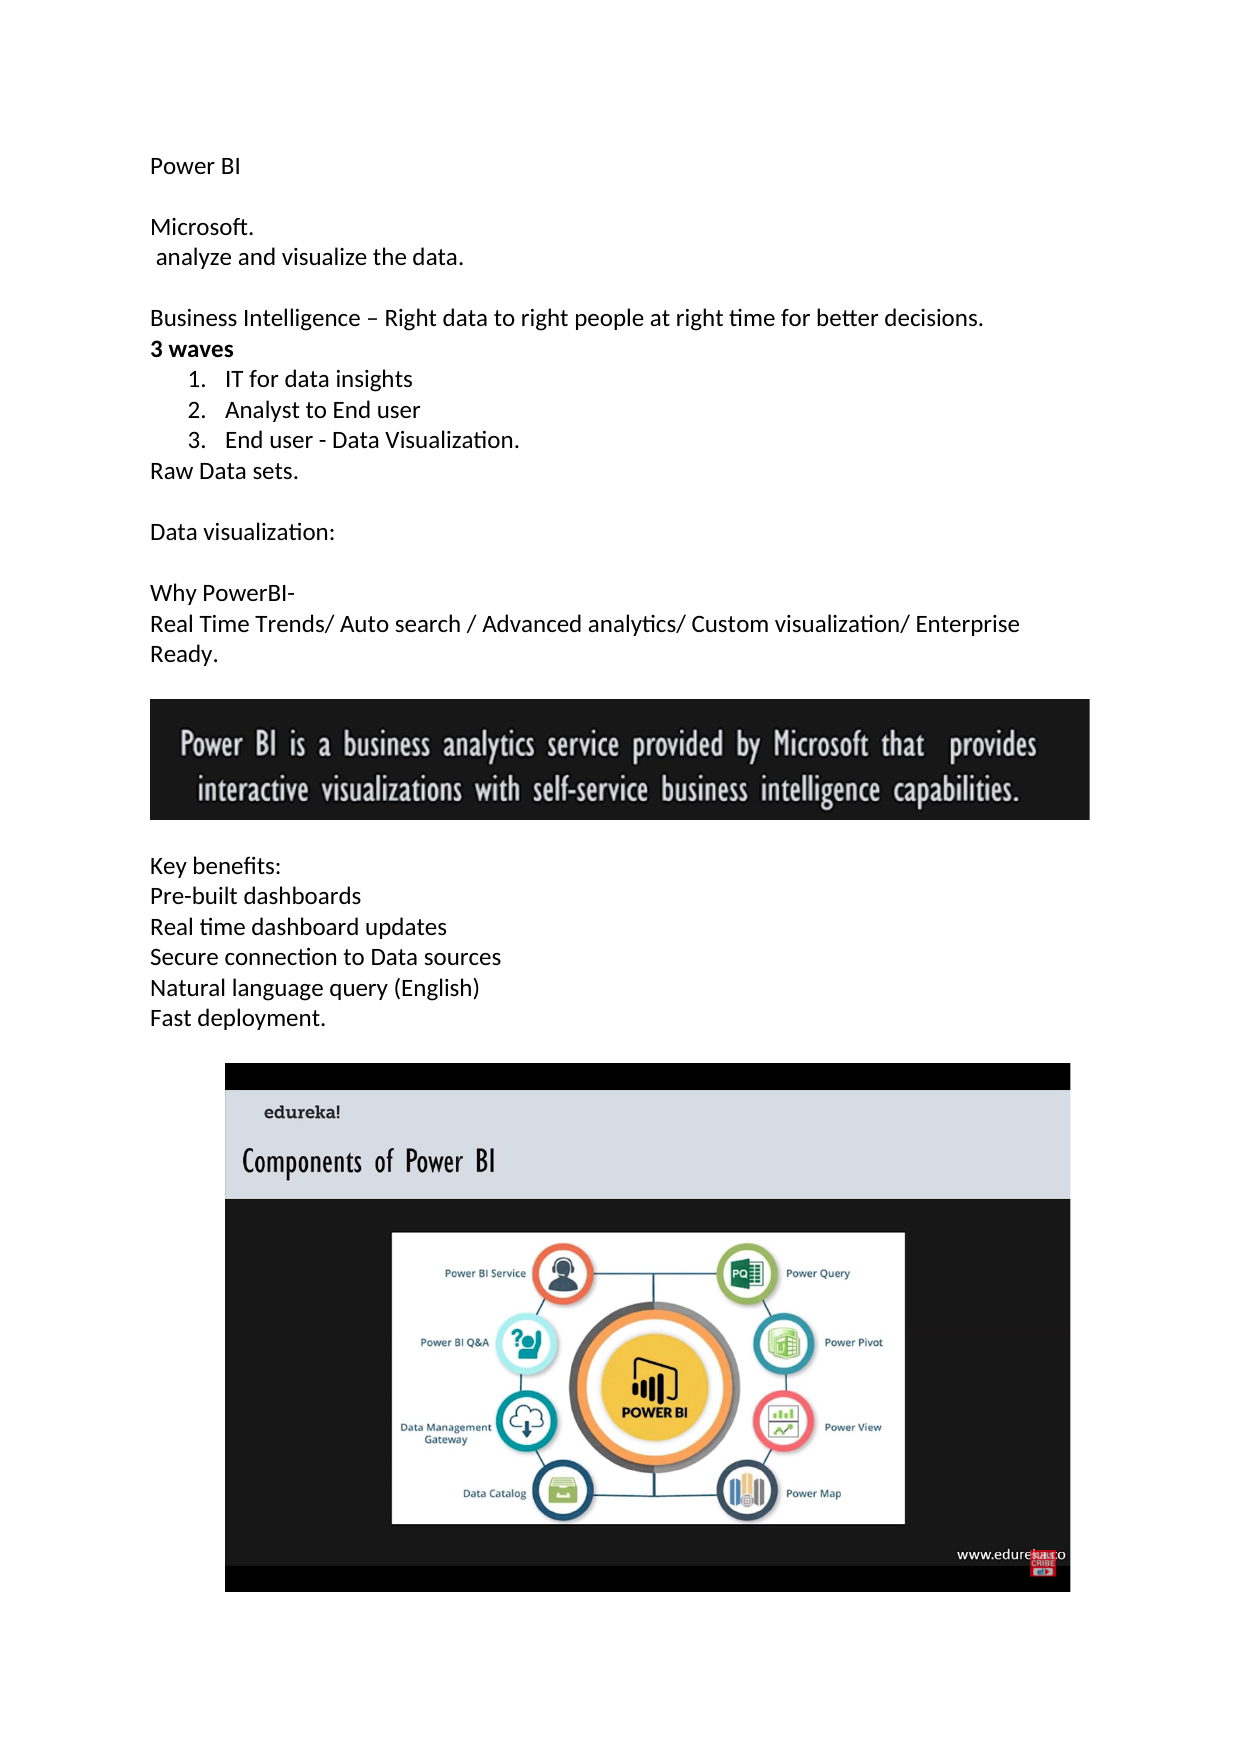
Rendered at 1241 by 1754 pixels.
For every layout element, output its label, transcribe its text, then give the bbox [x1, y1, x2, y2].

text Pre-built dashboards [150, 881, 1090, 911]
text Data visualization: [150, 516, 1090, 547]
text Why PowerBI- [150, 577, 1090, 608]
text Real time dashboard updates [150, 911, 1090, 942]
text Key benefits: [150, 850, 1090, 881]
text Microsoft. [150, 211, 1090, 242]
picture [225, 1063, 1071, 1592]
text Raw Data sets. [150, 455, 1090, 486]
text Power BI [150, 150, 1090, 181]
text Fast deployment. [150, 1003, 1090, 1033]
text 3 waves [150, 333, 1090, 364]
list End user - Data Visualization. [187, 425, 1090, 455]
text Natural language query (English) [150, 972, 1090, 1003]
picture [150, 699, 1090, 820]
text analyze and visualize the data. [150, 242, 1090, 272]
text Real Time Trends/ Auto search / Advanced analytics/ Custom visualization/ Enterprise Ready. [150, 608, 1090, 669]
list IT for data insights [187, 364, 1090, 394]
list Analyst to End user [187, 394, 1090, 425]
text Secure connection to Data sources [150, 942, 1090, 972]
text Business Intelligence – Right data to right people at right time for better decisions. [150, 303, 1090, 333]
